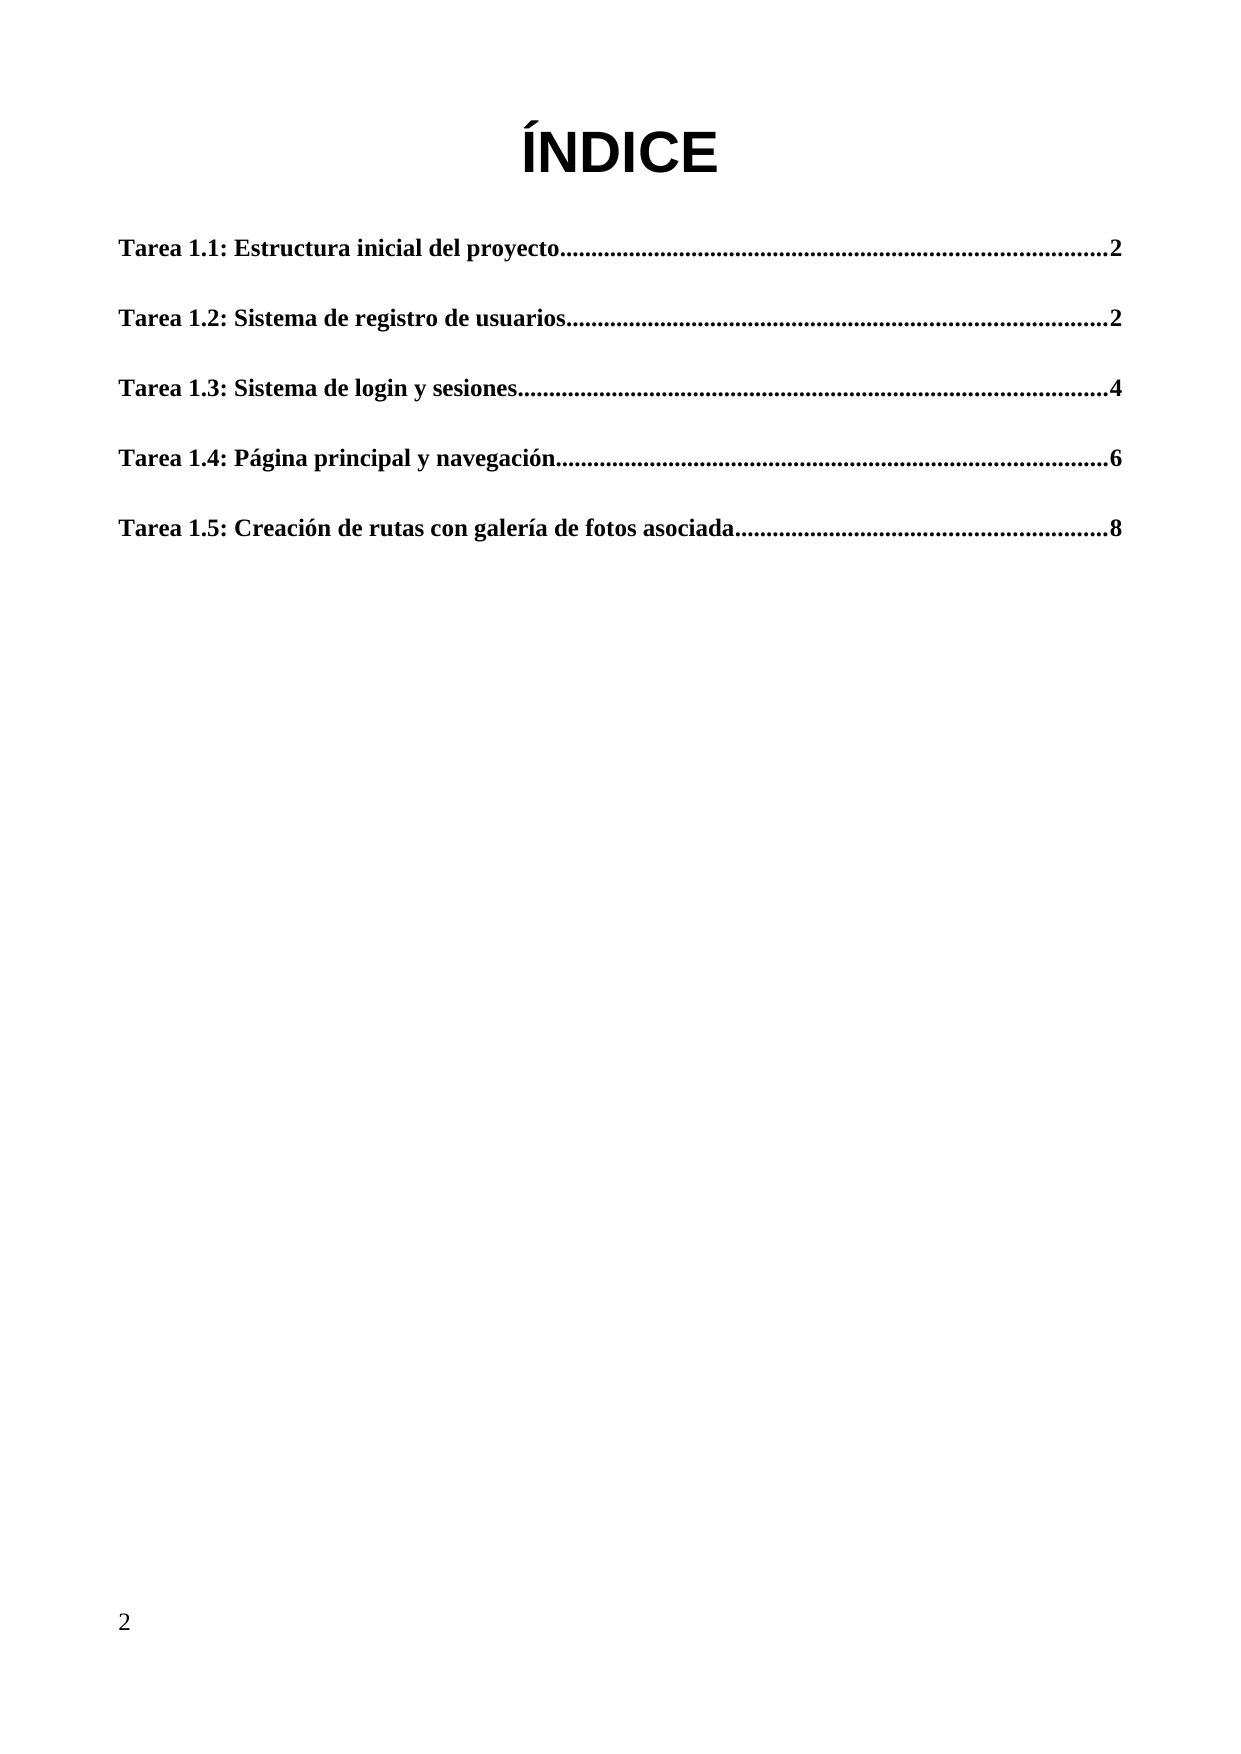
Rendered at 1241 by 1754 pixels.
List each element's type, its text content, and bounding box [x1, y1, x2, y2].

title ÍNDICE [118, 118, 1122, 185]
